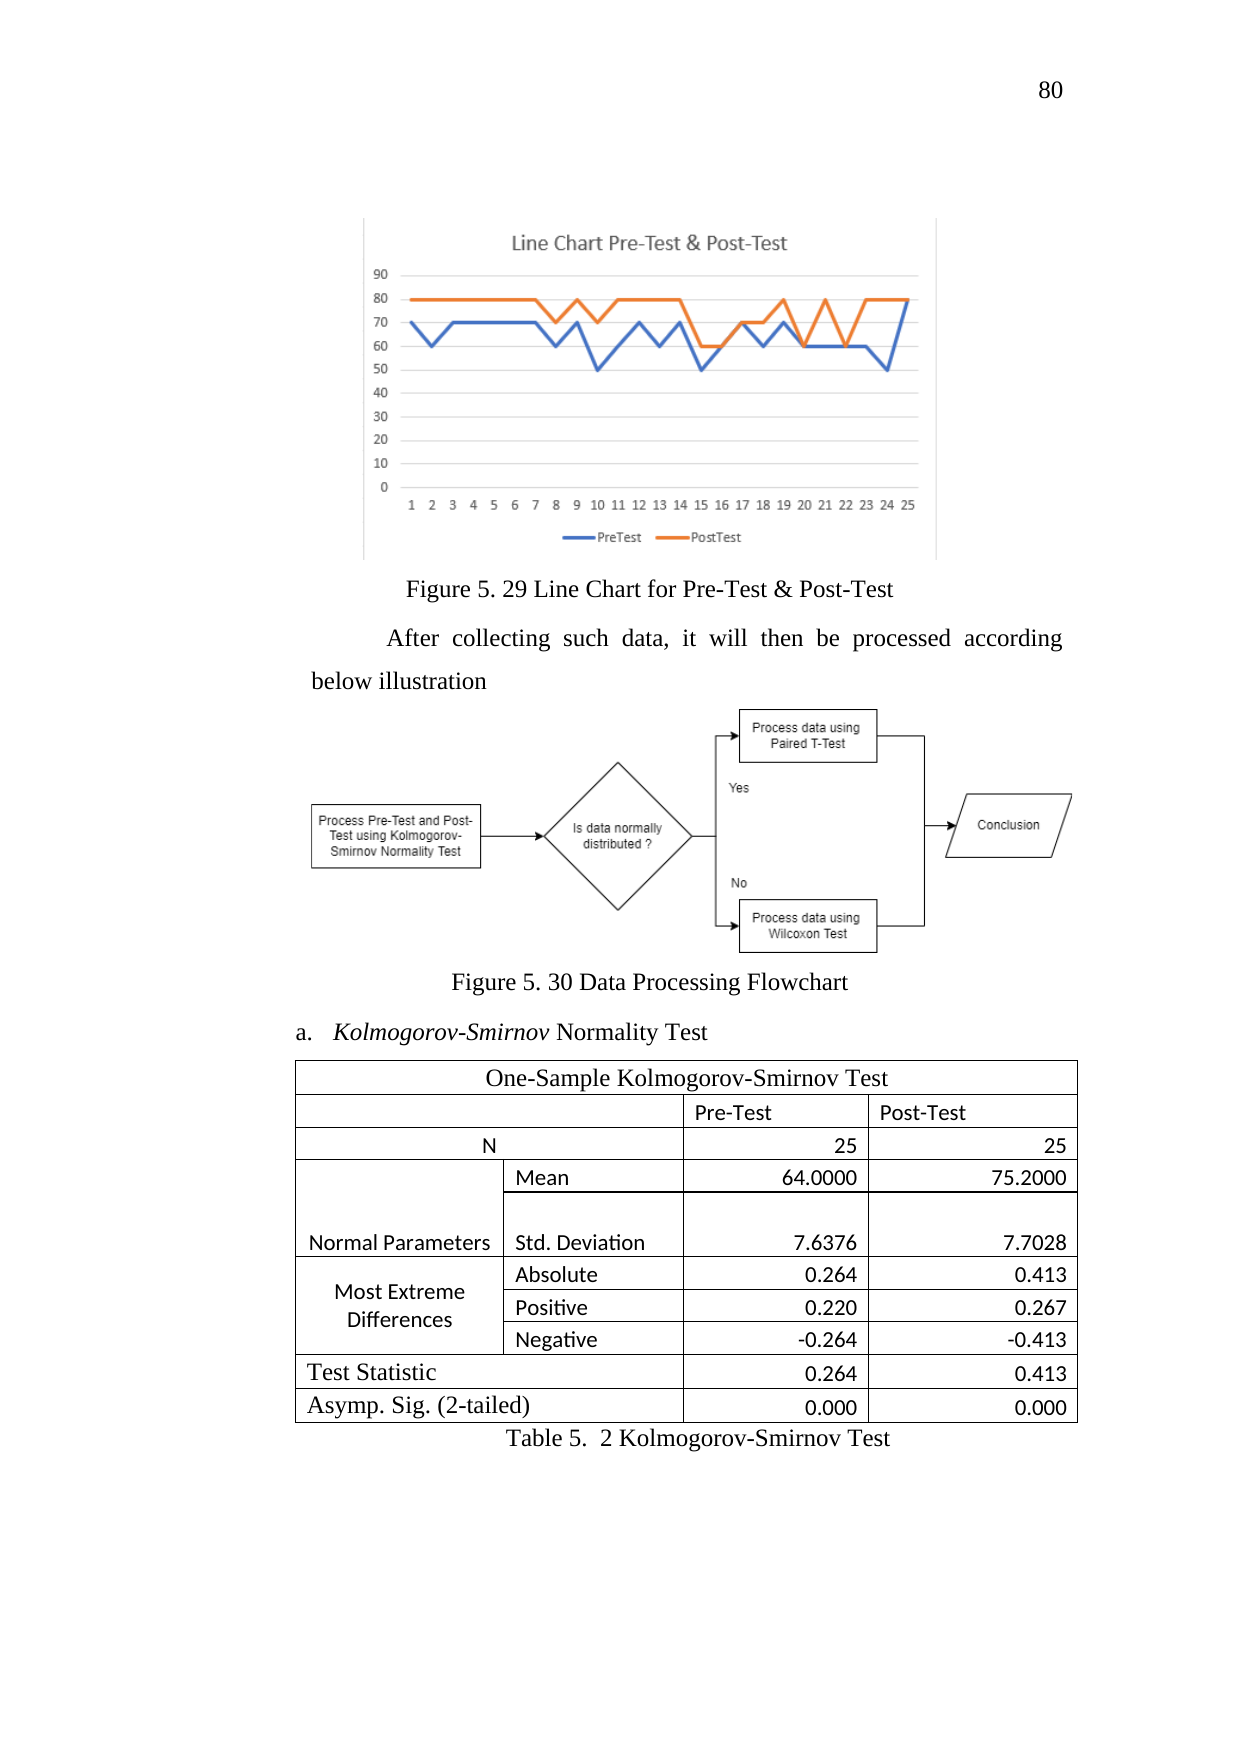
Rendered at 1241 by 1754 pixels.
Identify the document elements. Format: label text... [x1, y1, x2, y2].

table_cell Mean [504, 1160, 683, 1191]
table_cell 0.000 [869, 1389, 1077, 1422]
table_cell 25 [869, 1128, 1077, 1159]
table_cell 25 [684, 1128, 868, 1159]
table_cell Test Statistic [296, 1355, 683, 1387]
table_cell 0.264 [684, 1257, 868, 1289]
table_header One-Sample Kolmogorov-Smirnov Test [296, 1061, 1077, 1094]
table_cell N [296, 1128, 683, 1159]
table_cell 0.264 [684, 1355, 868, 1387]
table_cell 7.7028 [869, 1193, 1077, 1256]
table_cell 7.6376 [684, 1193, 868, 1256]
table_cell 0.267 [869, 1290, 1077, 1321]
table_cell -0.264 [684, 1322, 868, 1353]
table_cell 0.220 [684, 1290, 868, 1321]
table_cell Absolute [504, 1257, 683, 1289]
table_cell Asymp. Sig. (2-tailed) [296, 1389, 683, 1422]
list After collecting such data, it will then be processed according below illustration [311, 623, 1063, 695]
table_cell 0.413 [869, 1257, 1077, 1289]
picture [362, 218, 937, 560]
table_cell Positive [504, 1290, 683, 1321]
table_cell Pre-Test [684, 1095, 868, 1127]
table_cell 0.413 [869, 1355, 1077, 1387]
table_cell Negative [504, 1322, 683, 1353]
table_cell 0.000 [684, 1389, 868, 1422]
table_cell Normal Parameters [296, 1160, 503, 1256]
table_cell Std. Deviation [504, 1193, 683, 1256]
picture [311, 709, 1073, 953]
table_cell 64.0000 [684, 1160, 868, 1191]
table_cell Most Extreme Differences [296, 1257, 503, 1353]
table_cell Post-Test [869, 1095, 1077, 1127]
table_cell -0.413 [869, 1322, 1077, 1353]
table_cell [296, 1095, 683, 1127]
table_cell 75.2000 [869, 1160, 1077, 1191]
list Kolmogorov-Smirnov Normality Test [295, 1017, 1063, 1046]
